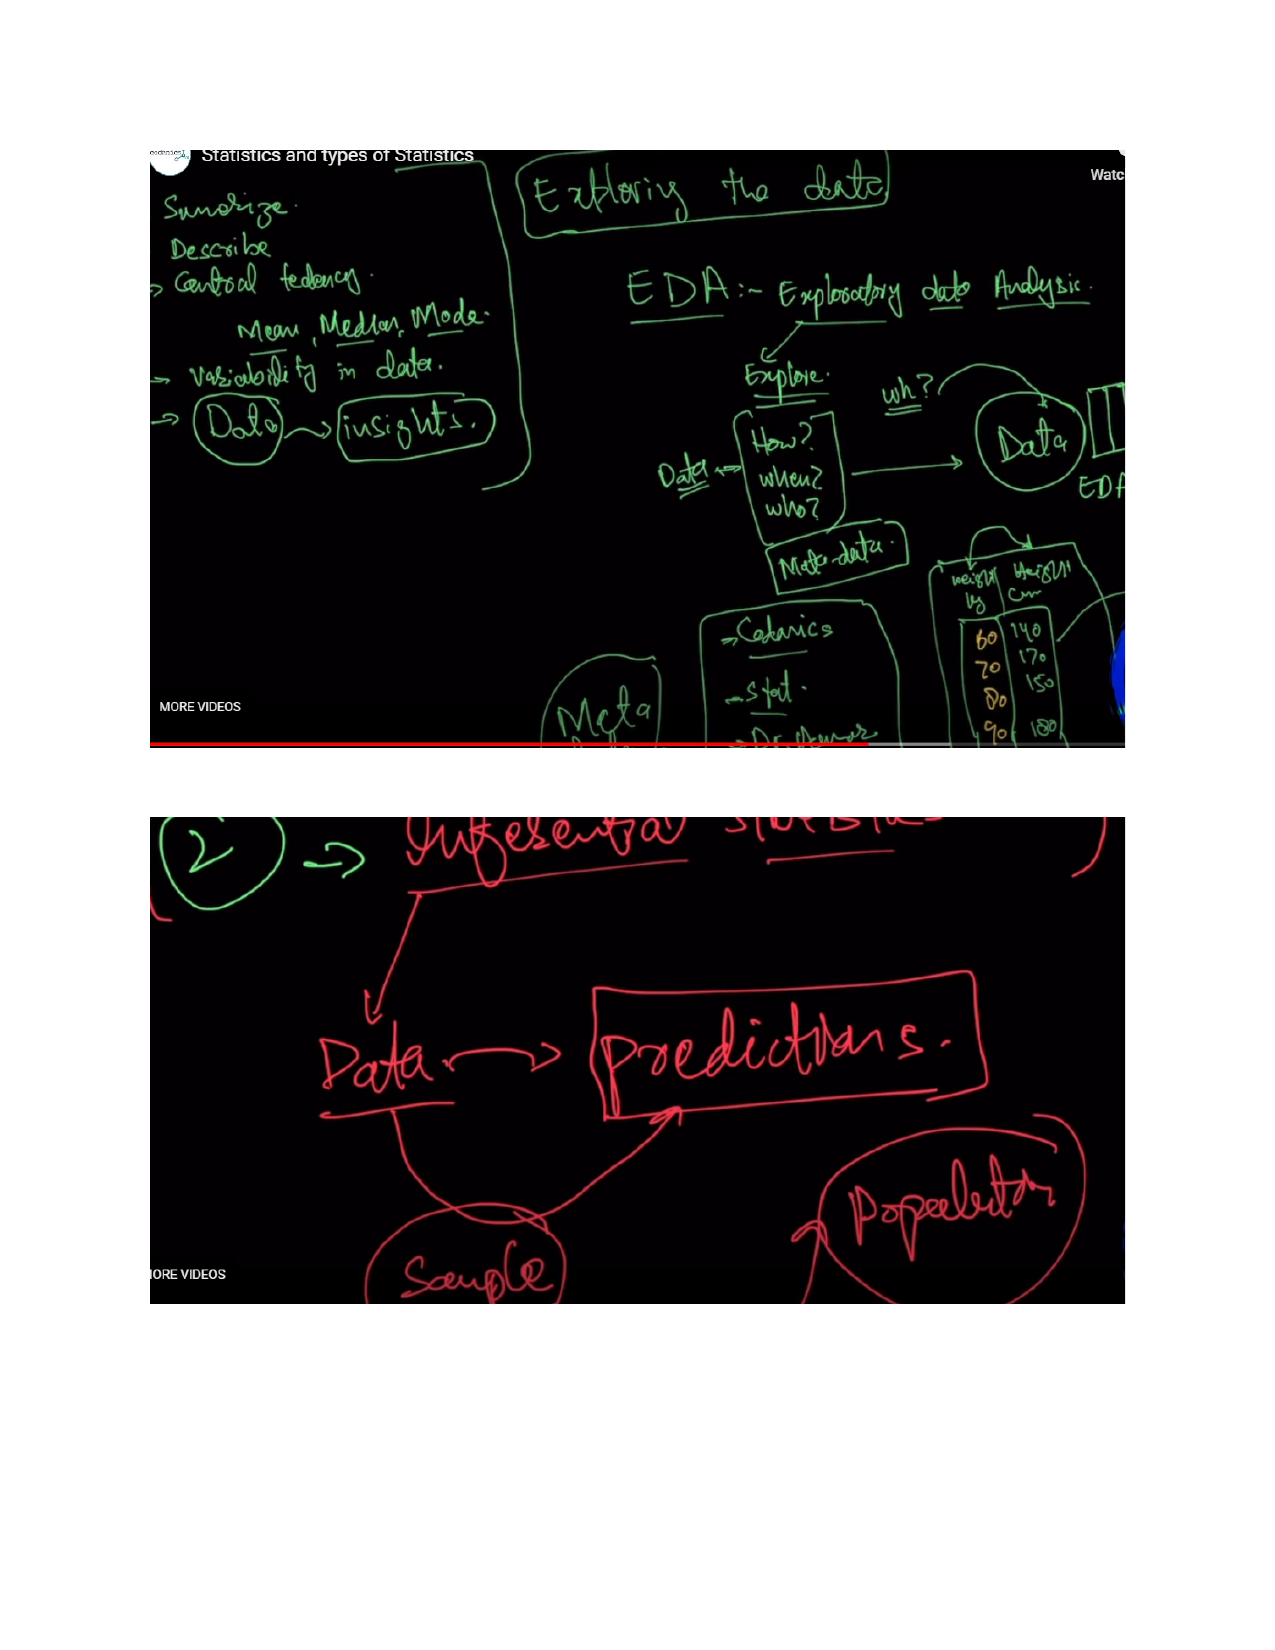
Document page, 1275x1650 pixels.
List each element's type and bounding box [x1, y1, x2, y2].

picture [150, 150, 1125, 748]
picture [150, 817, 1125, 1304]
